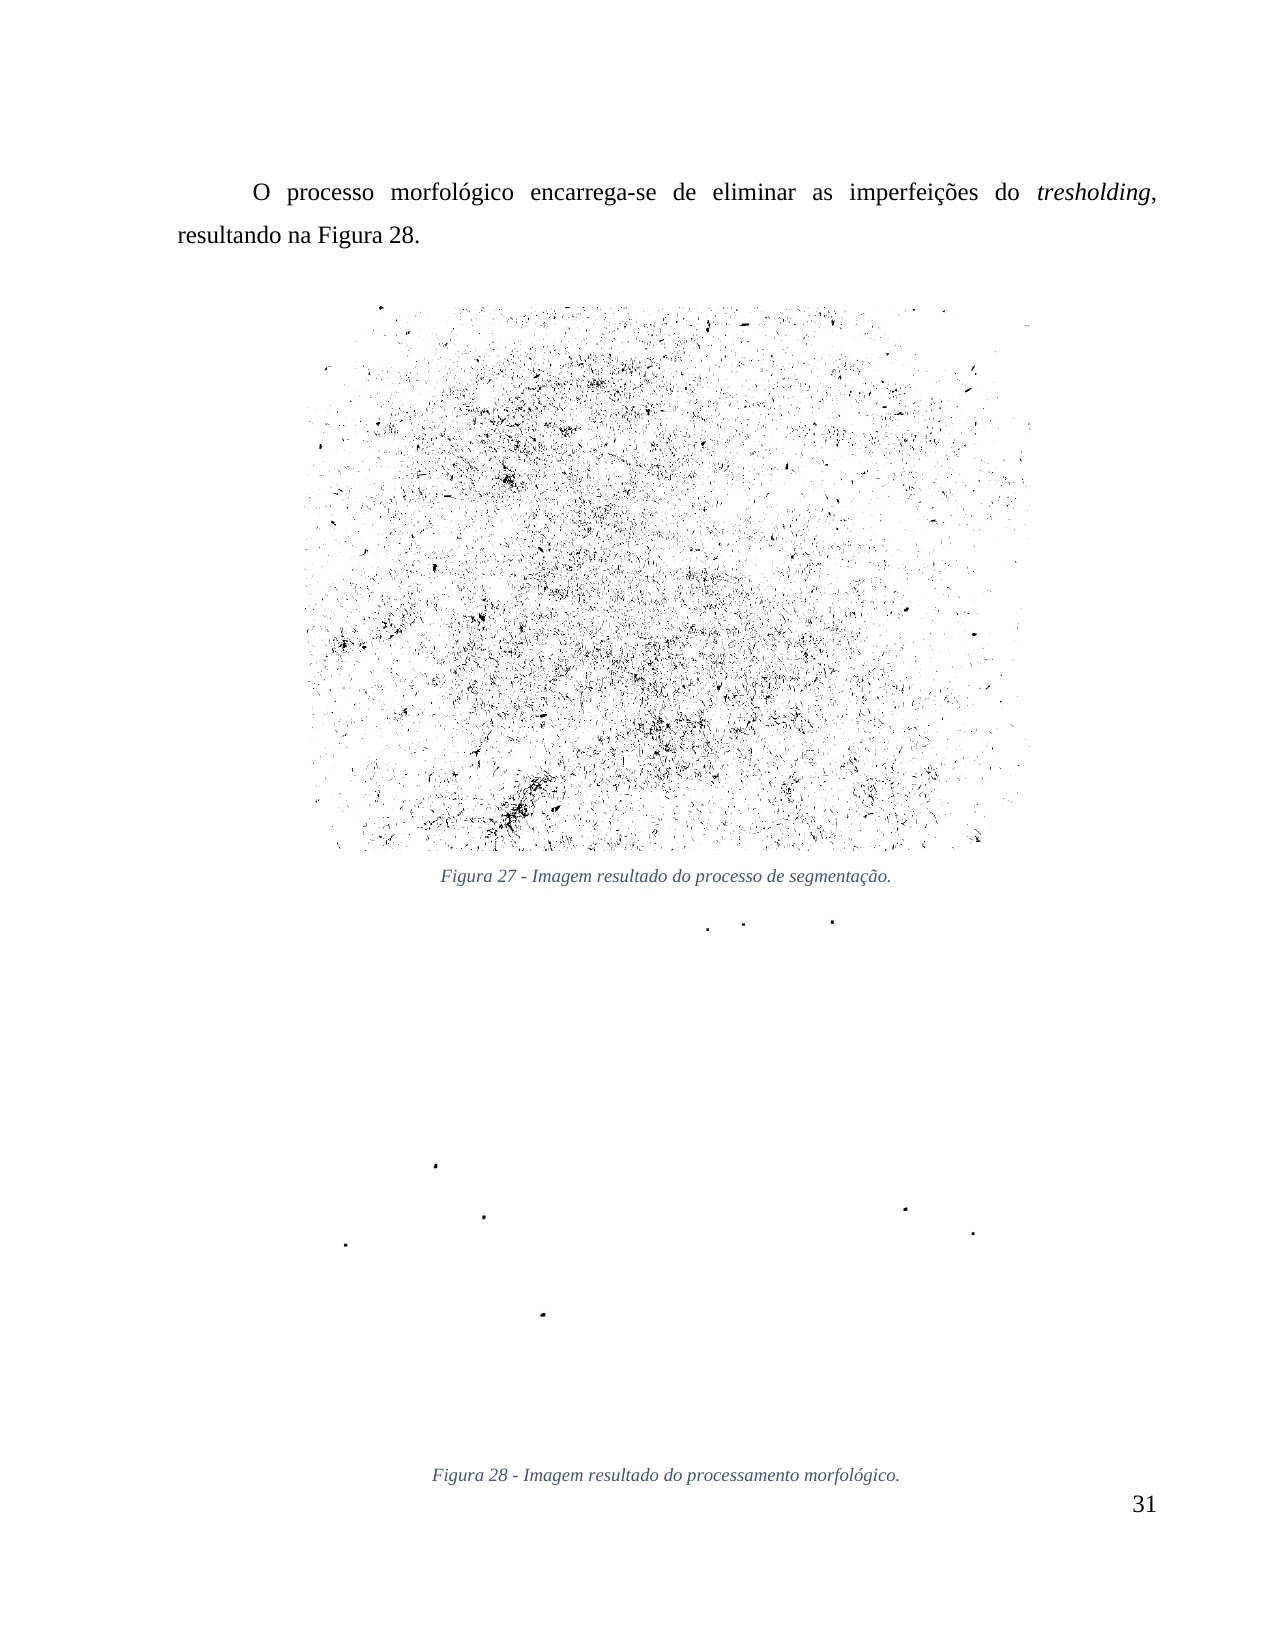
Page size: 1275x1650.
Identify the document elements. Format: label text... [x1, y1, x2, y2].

picture [304, 306, 1030, 851]
text Figura 28 - Imagem resultado do processamento morfológico. [177, 1464, 1157, 1486]
text Figura 27 - Imagem resultado do processo de segmentação. [177, 865, 1157, 886]
picture [305, 907, 1029, 1450]
text O processo morfológico encarrega-se de eliminar as imperfeições do tresholding, resultando na Figura 28. [177, 177, 1157, 249]
